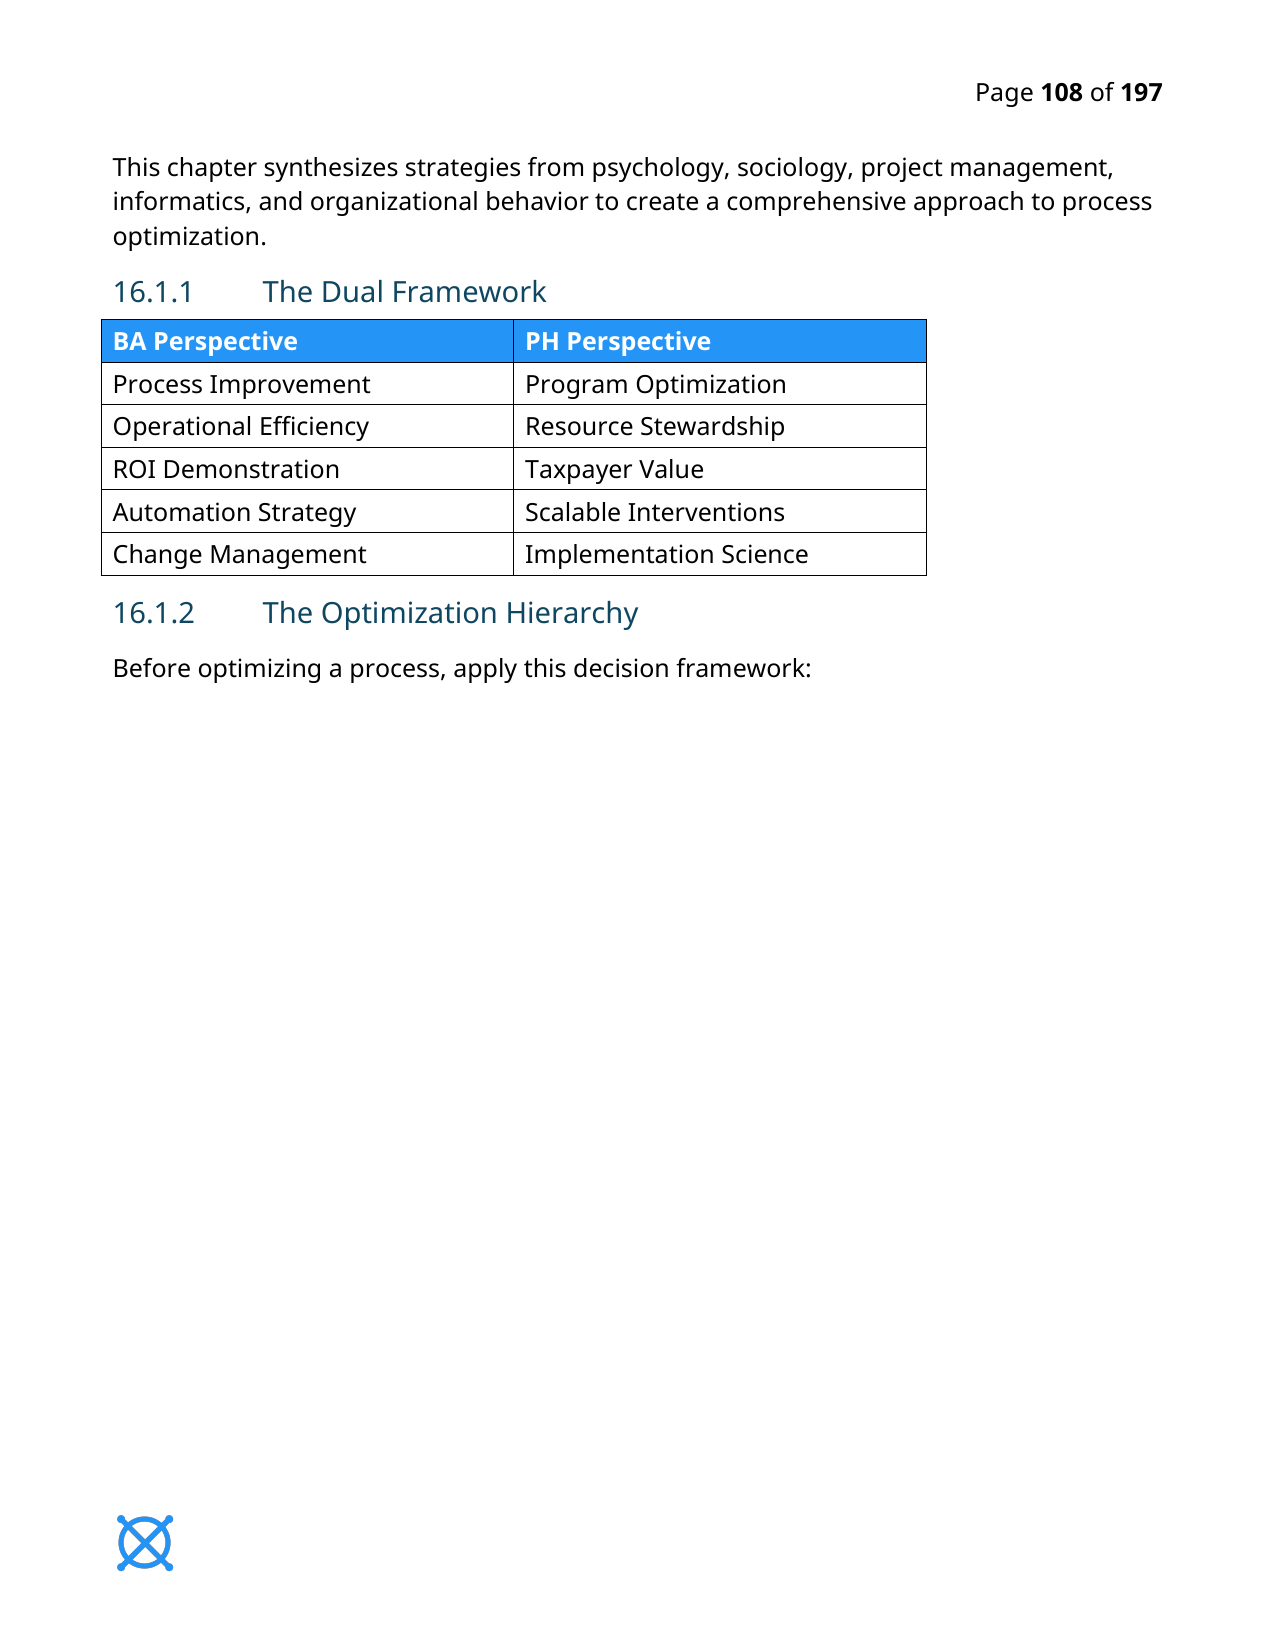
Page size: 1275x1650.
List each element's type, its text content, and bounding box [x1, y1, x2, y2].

text Before optimizing a process, apply this decision framework: [112, 651, 1162, 685]
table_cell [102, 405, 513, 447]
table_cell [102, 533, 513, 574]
text This chapter synthesizes strategies from psychology, sociology, project management, informatics, and organizational behavior to create a comprehensive approach to process optimization. [112, 150, 1162, 252]
subtitle The Dual Framework [112, 271, 1162, 311]
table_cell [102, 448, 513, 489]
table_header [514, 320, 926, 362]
subtitle The Optimization Hierarchy [112, 592, 1162, 632]
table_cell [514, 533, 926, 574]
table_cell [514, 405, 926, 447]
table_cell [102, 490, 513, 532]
picture [112, 1511, 177, 1575]
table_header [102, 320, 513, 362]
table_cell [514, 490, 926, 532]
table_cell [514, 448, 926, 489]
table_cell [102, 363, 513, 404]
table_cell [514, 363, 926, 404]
